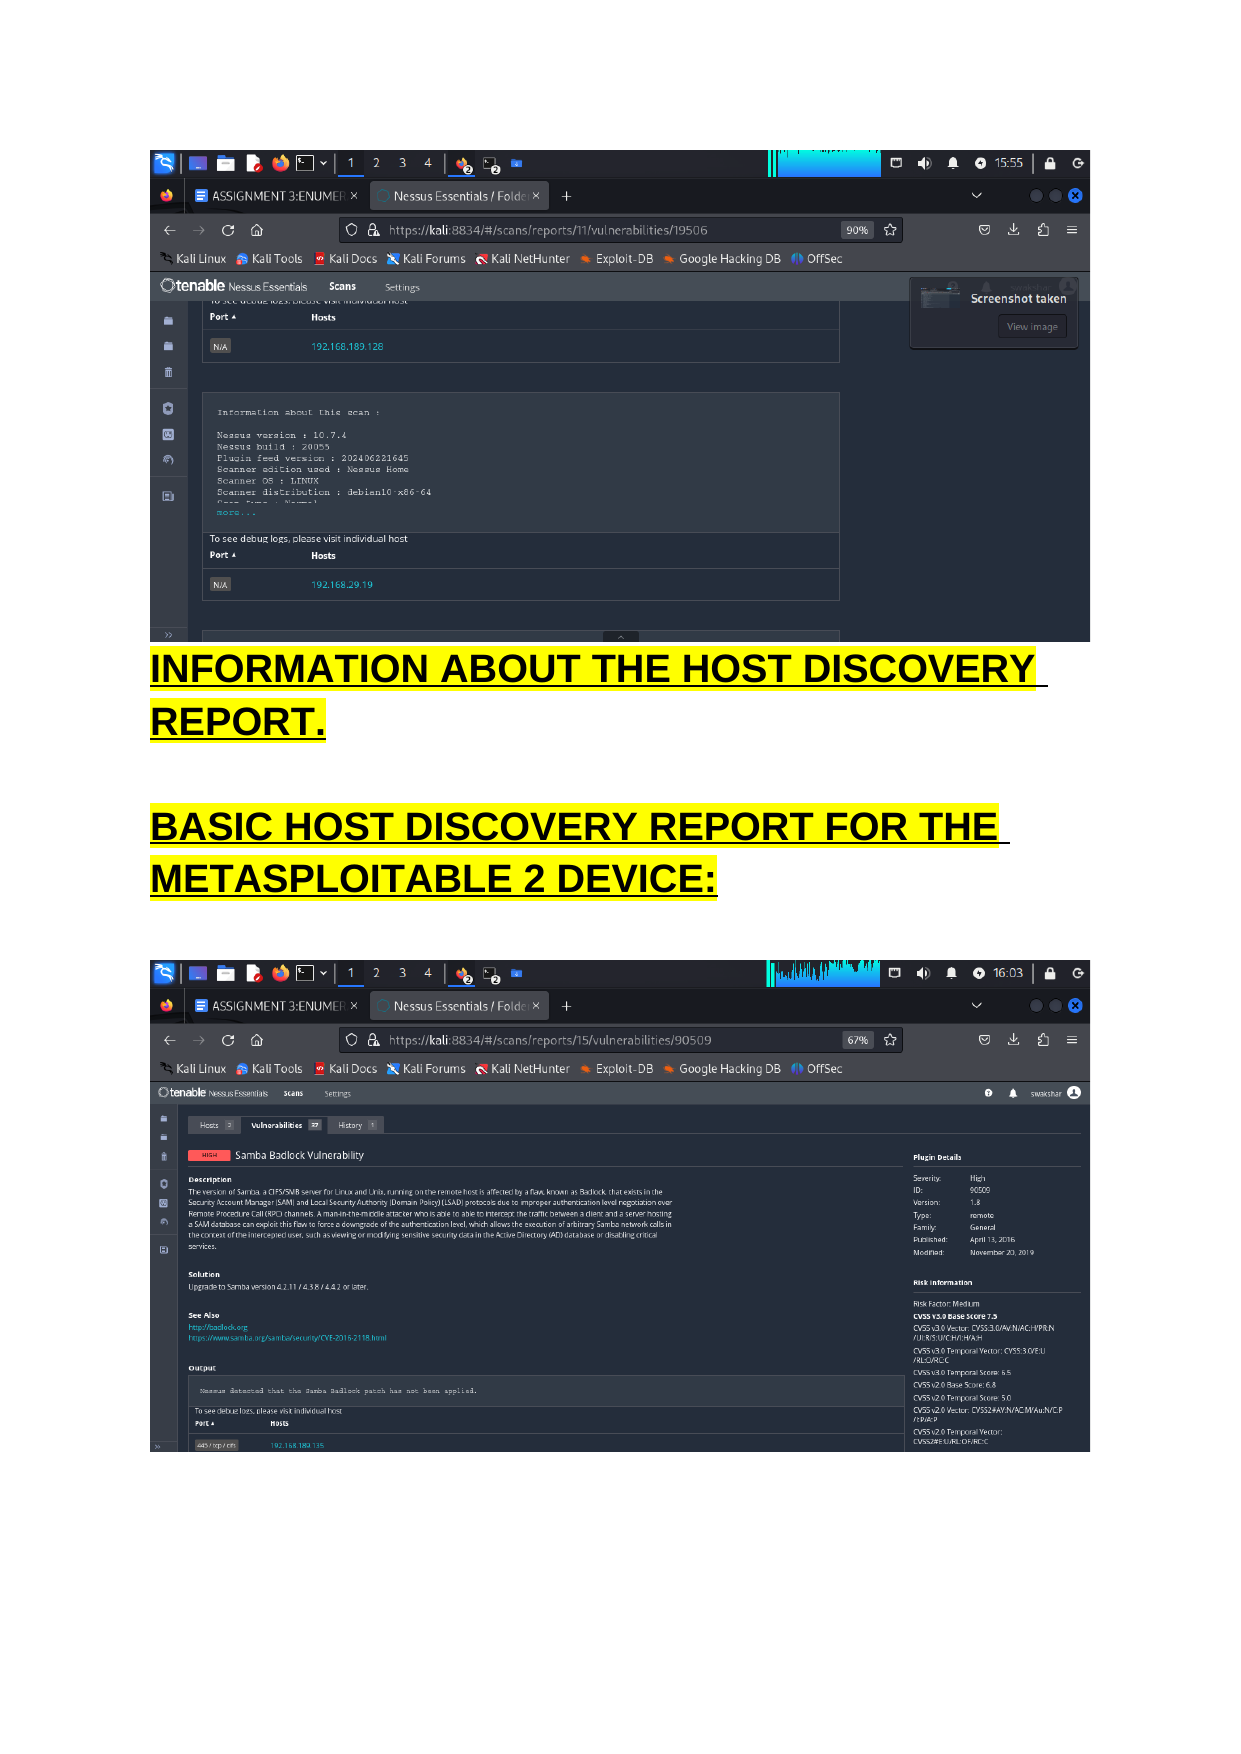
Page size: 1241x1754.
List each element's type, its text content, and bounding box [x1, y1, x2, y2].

text INFORMATION ABOUT THE HOST DISCOVERY REPORT. [150, 646, 1090, 743]
picture [150, 150, 1091, 642]
text BASIC HOST DISCOVERY REPORT FOR THE METASPLOITABLE 2 DEVICE: [150, 803, 1090, 901]
picture [150, 960, 1091, 1452]
